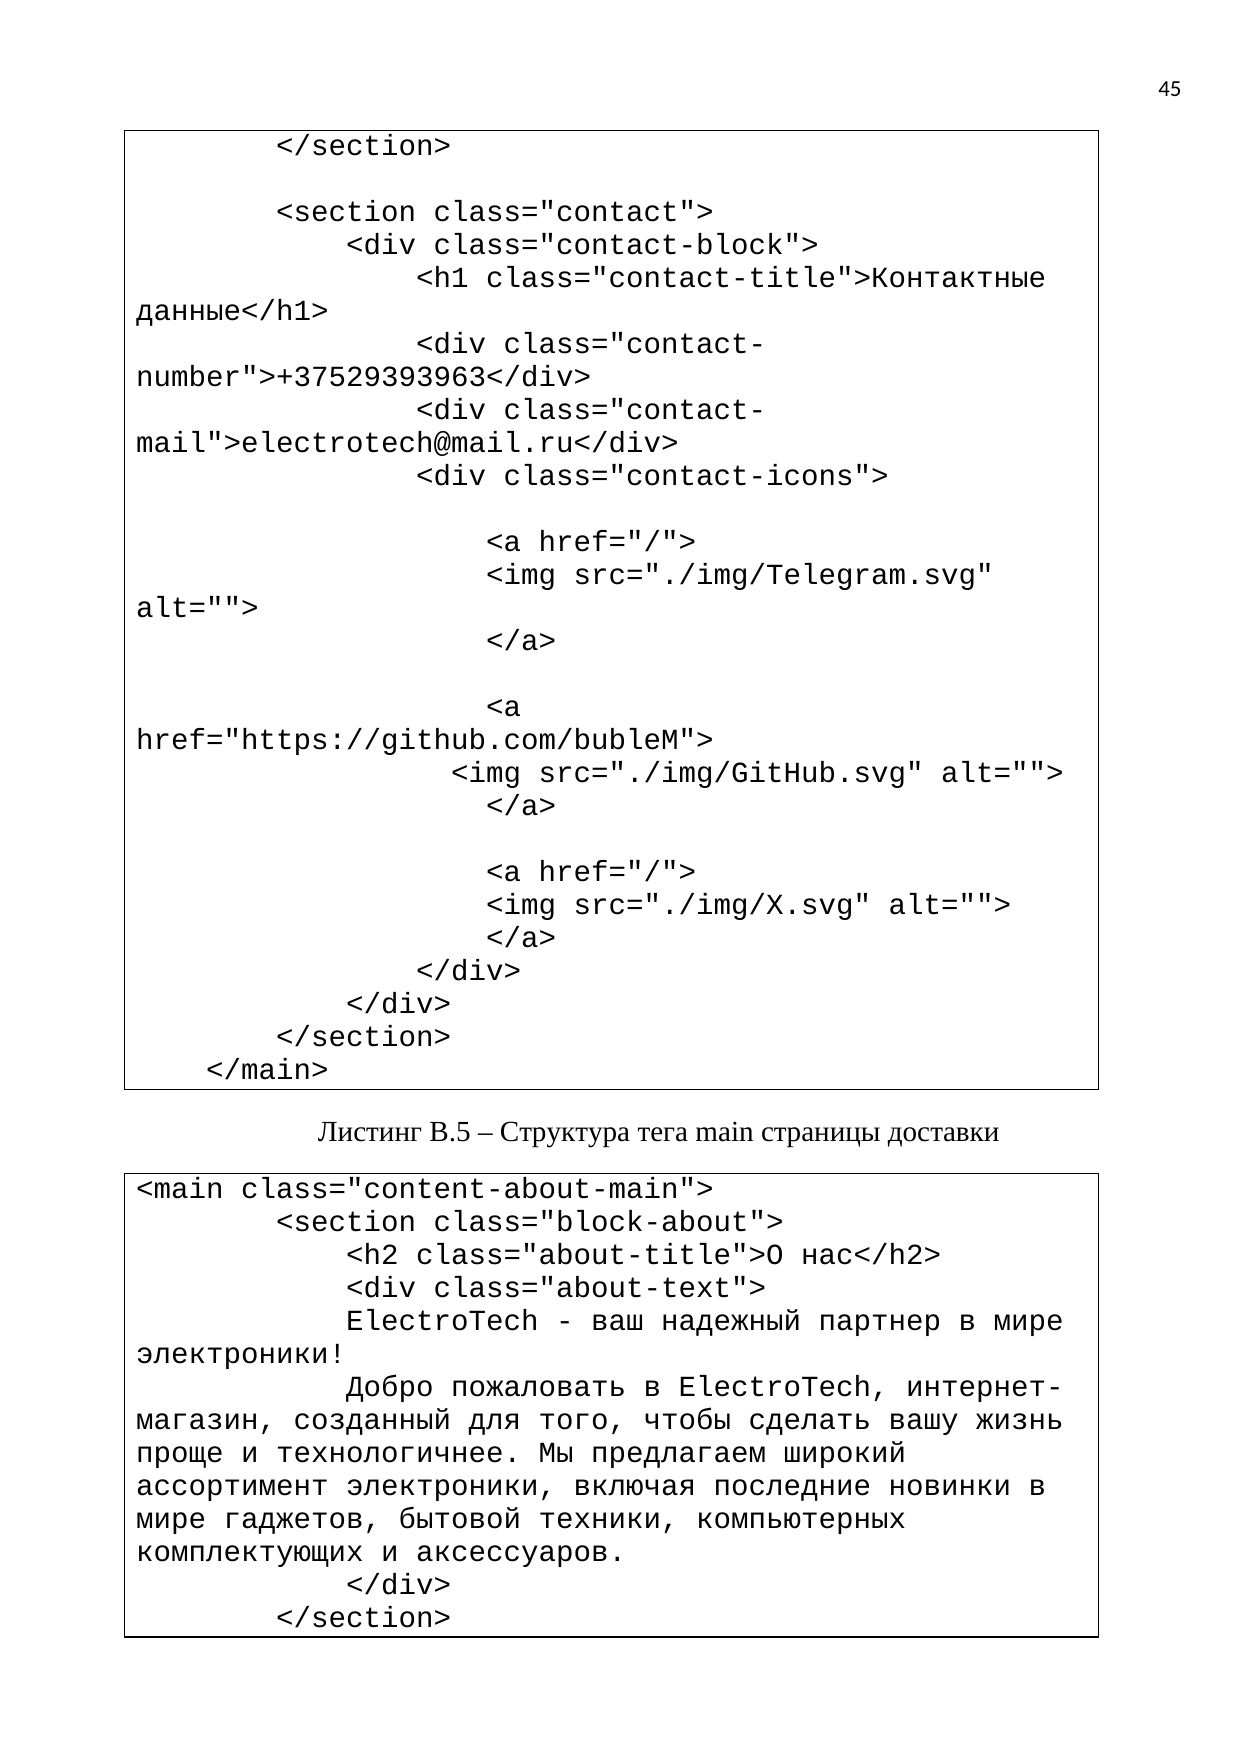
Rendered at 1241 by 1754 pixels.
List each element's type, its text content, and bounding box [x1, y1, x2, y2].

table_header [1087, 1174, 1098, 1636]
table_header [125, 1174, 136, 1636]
text Листинг В.5 – Структура тега main страницы доставки [136, 1114, 1181, 1148]
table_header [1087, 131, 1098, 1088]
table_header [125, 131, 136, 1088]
